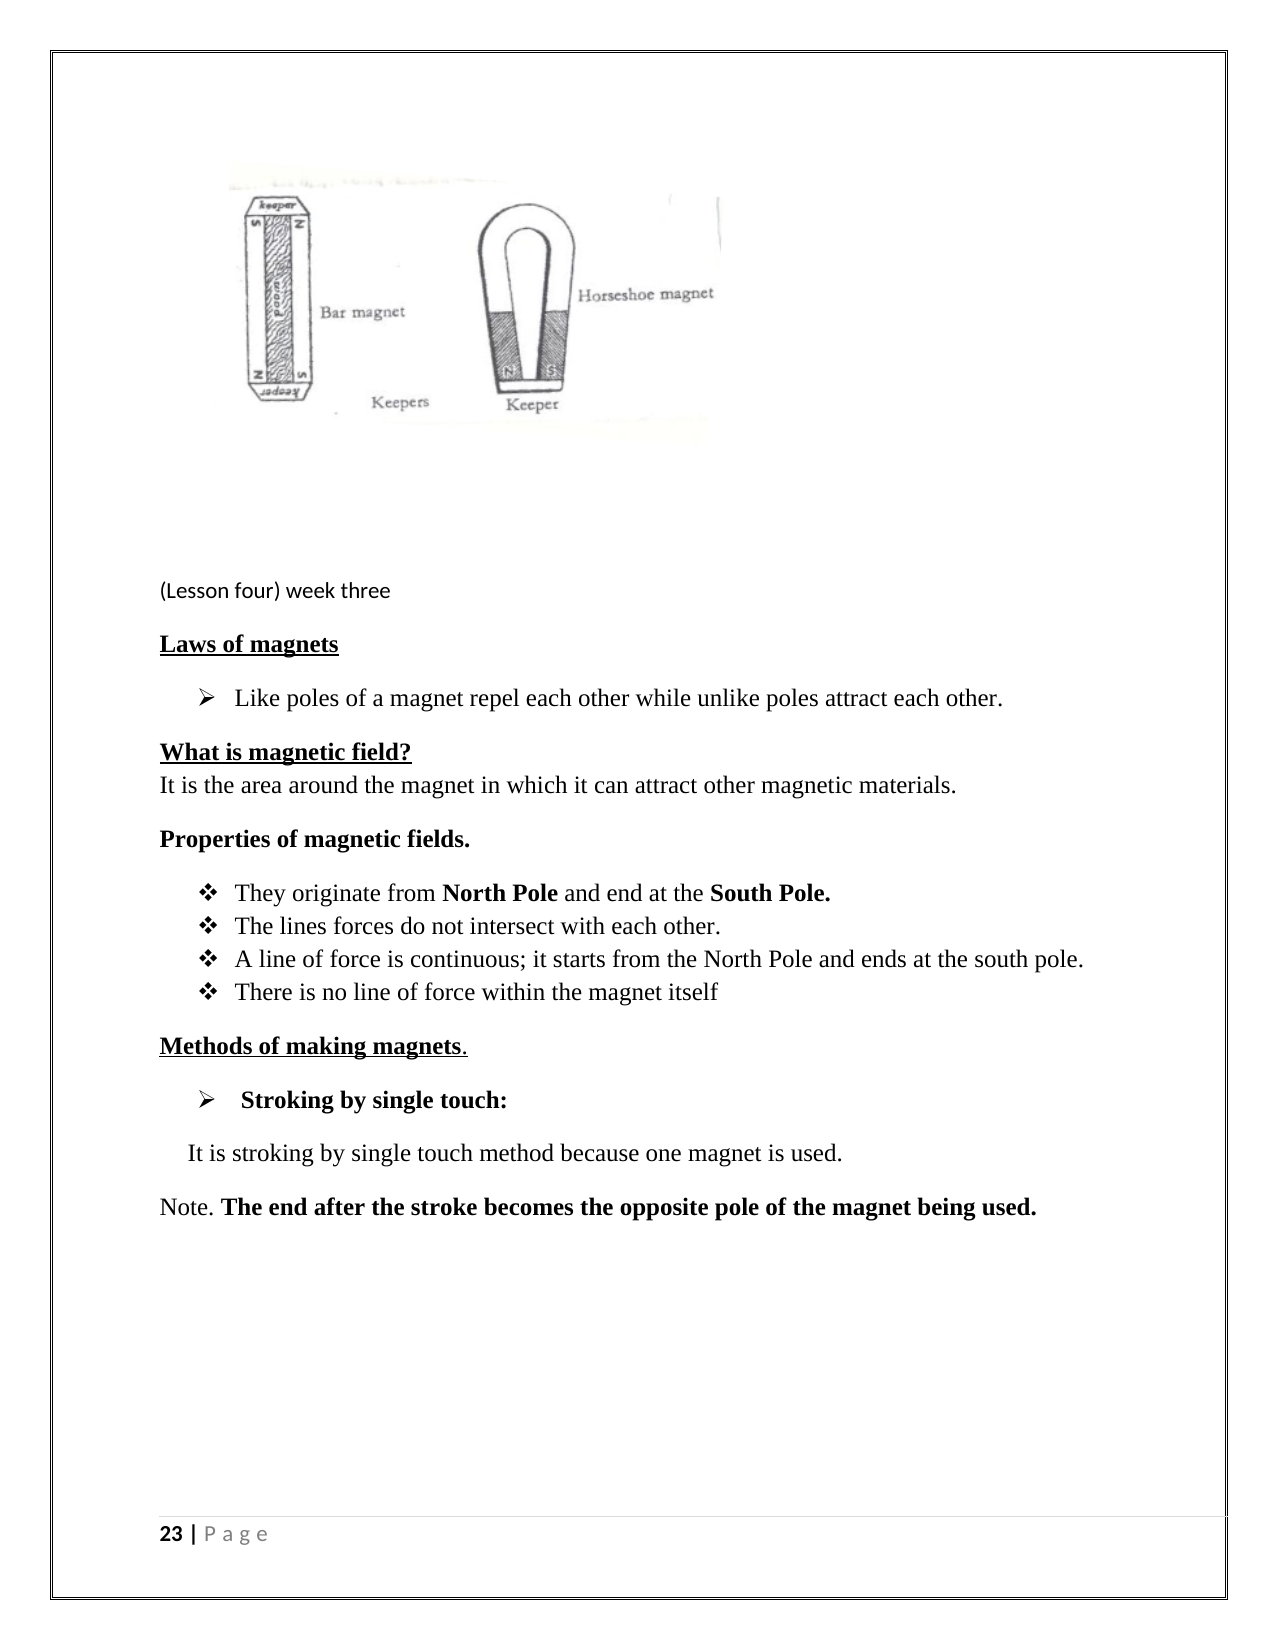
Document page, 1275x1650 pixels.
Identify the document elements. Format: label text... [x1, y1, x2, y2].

text Methods of making magnets. [159, 1031, 1225, 1059]
list Like poles of a magnet repel each other while unlike poles attract each other. [197, 683, 1225, 712]
list They originate from North Pole and end at the South Pole. [197, 878, 1225, 907]
text What is magnetic field? It is the area around the magnet in which it can attract other magnetic materials. [159, 737, 1225, 799]
text Note. The end after the stroke becomes the opposite pole of the magnet being used. [159, 1192, 1225, 1221]
text Laws of magnets [159, 629, 1225, 658]
list A line of force is continuous; it starts from the North Pole and ends at the south pole. [197, 944, 1225, 973]
list The lines forces do not intersect with each other. [197, 911, 1225, 940]
text Properties of magnetic fields. [159, 824, 1225, 853]
picture [212, 160, 725, 447]
list There is no line of force within the magnet itself [197, 977, 1225, 1006]
text It is stroking by single touch method because one magnet is used. [169, 1138, 1225, 1167]
list Stroking by single touch: [197, 1085, 1225, 1113]
text (Lesson four) week three [159, 576, 1225, 604]
